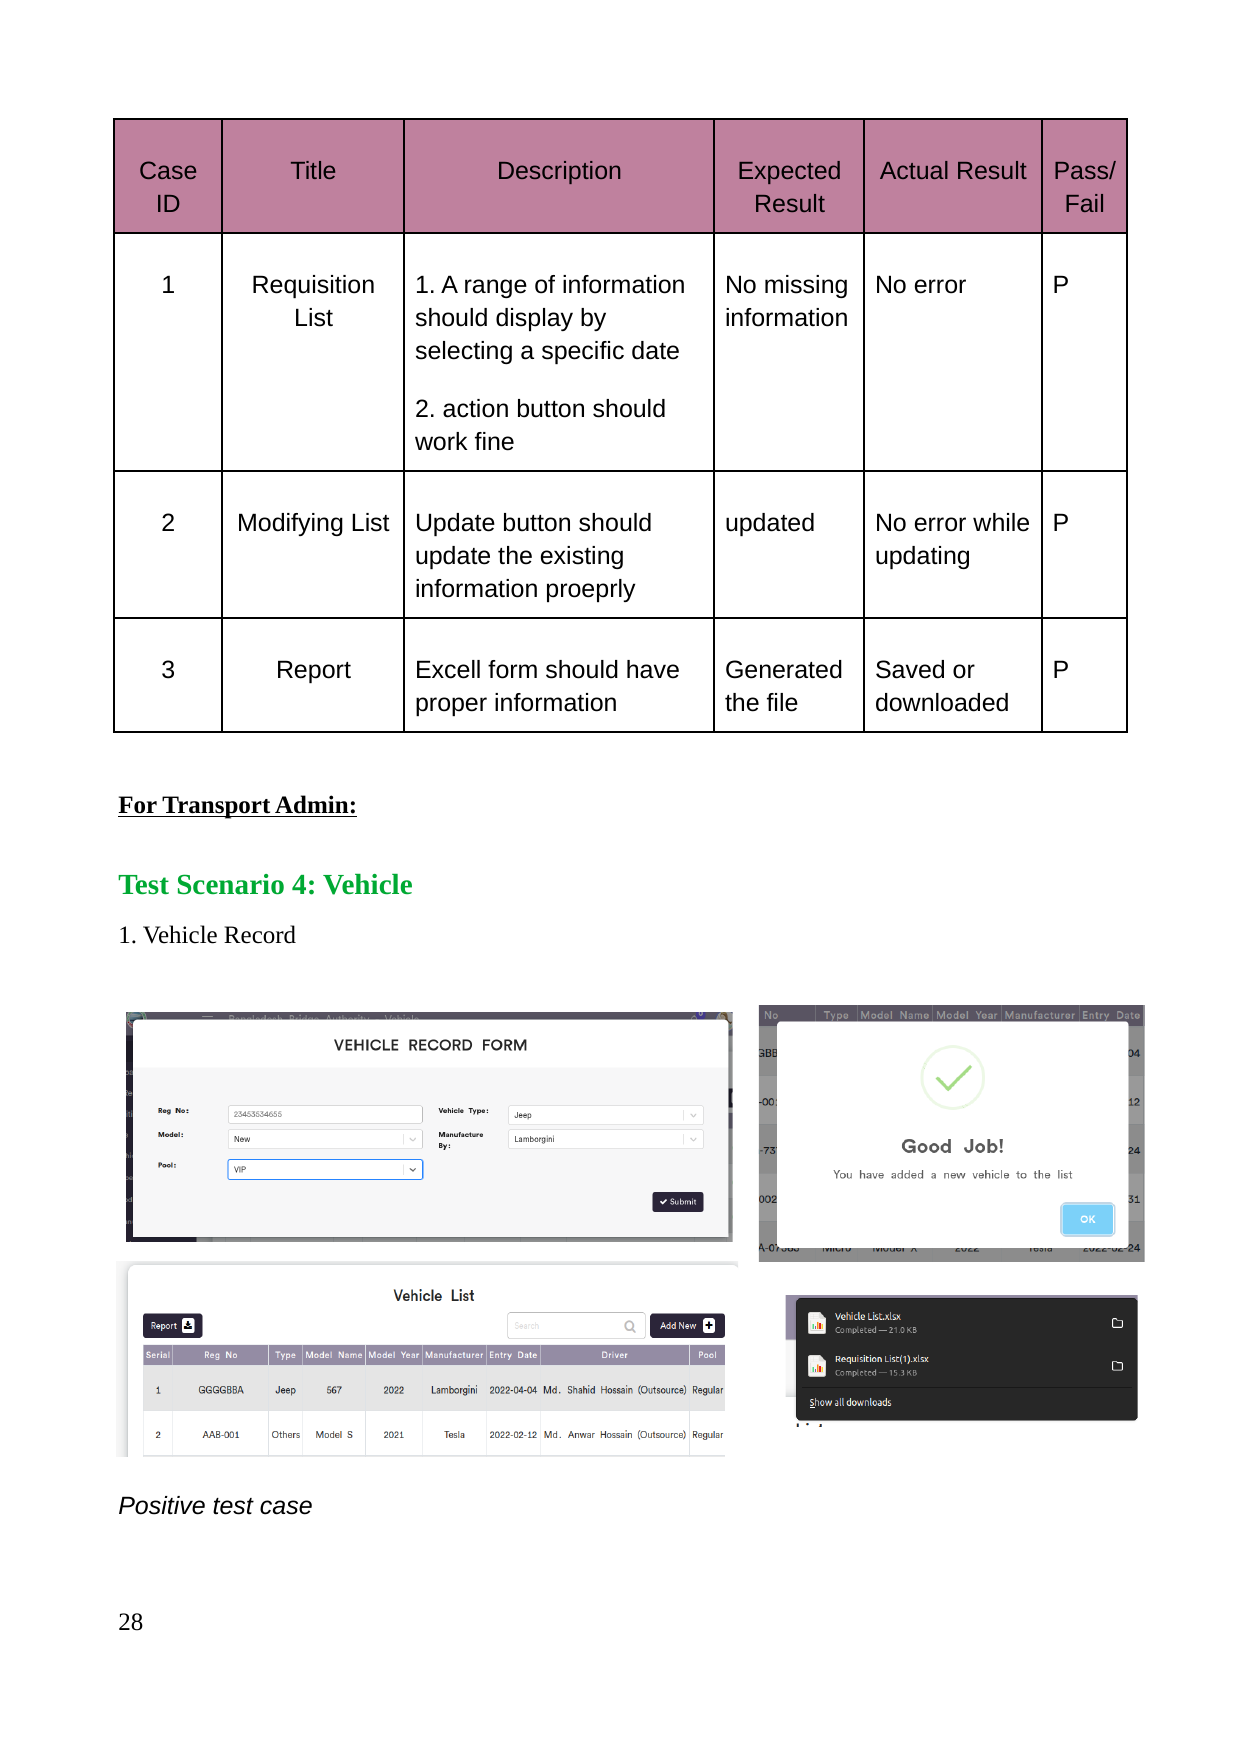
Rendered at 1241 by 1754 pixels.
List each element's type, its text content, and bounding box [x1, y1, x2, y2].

table_cell Generated the file [715, 619, 863, 731]
table_header Case ID [115, 120, 221, 232]
picture [785, 1295, 1138, 1427]
table_header Title [223, 120, 403, 232]
picture [116, 1261, 739, 1457]
table_cell updated [715, 472, 863, 617]
table_header Actual Result [865, 120, 1041, 232]
table_cell Excell form should have proper information [405, 619, 713, 731]
text Positive test case [118, 1491, 1122, 1520]
table_cell Modifying List [223, 472, 403, 617]
table_cell Saved or downloaded [865, 619, 1041, 731]
table_cell Report [223, 619, 403, 731]
table_cell P [1043, 234, 1126, 470]
table_cell No error [865, 234, 1041, 470]
picture [126, 1012, 733, 1242]
table_cell 1. A range of information should display by selecting a specific date 2. action button should work fine [405, 234, 713, 470]
table_cell No missing information [715, 234, 863, 470]
table_cell Update button should update the existing information proeprly [405, 472, 713, 617]
table_cell P [1043, 472, 1126, 617]
text 1. Vehicle Record [118, 920, 1122, 948]
table_cell 3 [115, 619, 221, 731]
table_header Description [405, 120, 713, 232]
table_header Pass/Fail [1043, 120, 1126, 232]
table_cell No error while updating [865, 472, 1041, 617]
table_cell P [1043, 619, 1126, 731]
table_cell 2 [115, 472, 221, 617]
table_cell 1 [115, 234, 221, 470]
picture [758, 1005, 1145, 1262]
list Test Scenario 4: Vehicle [118, 867, 1122, 901]
table_cell Requisition List [223, 234, 403, 470]
table_header Expected Result [715, 120, 863, 232]
text For Transport Admin: [118, 791, 1122, 819]
